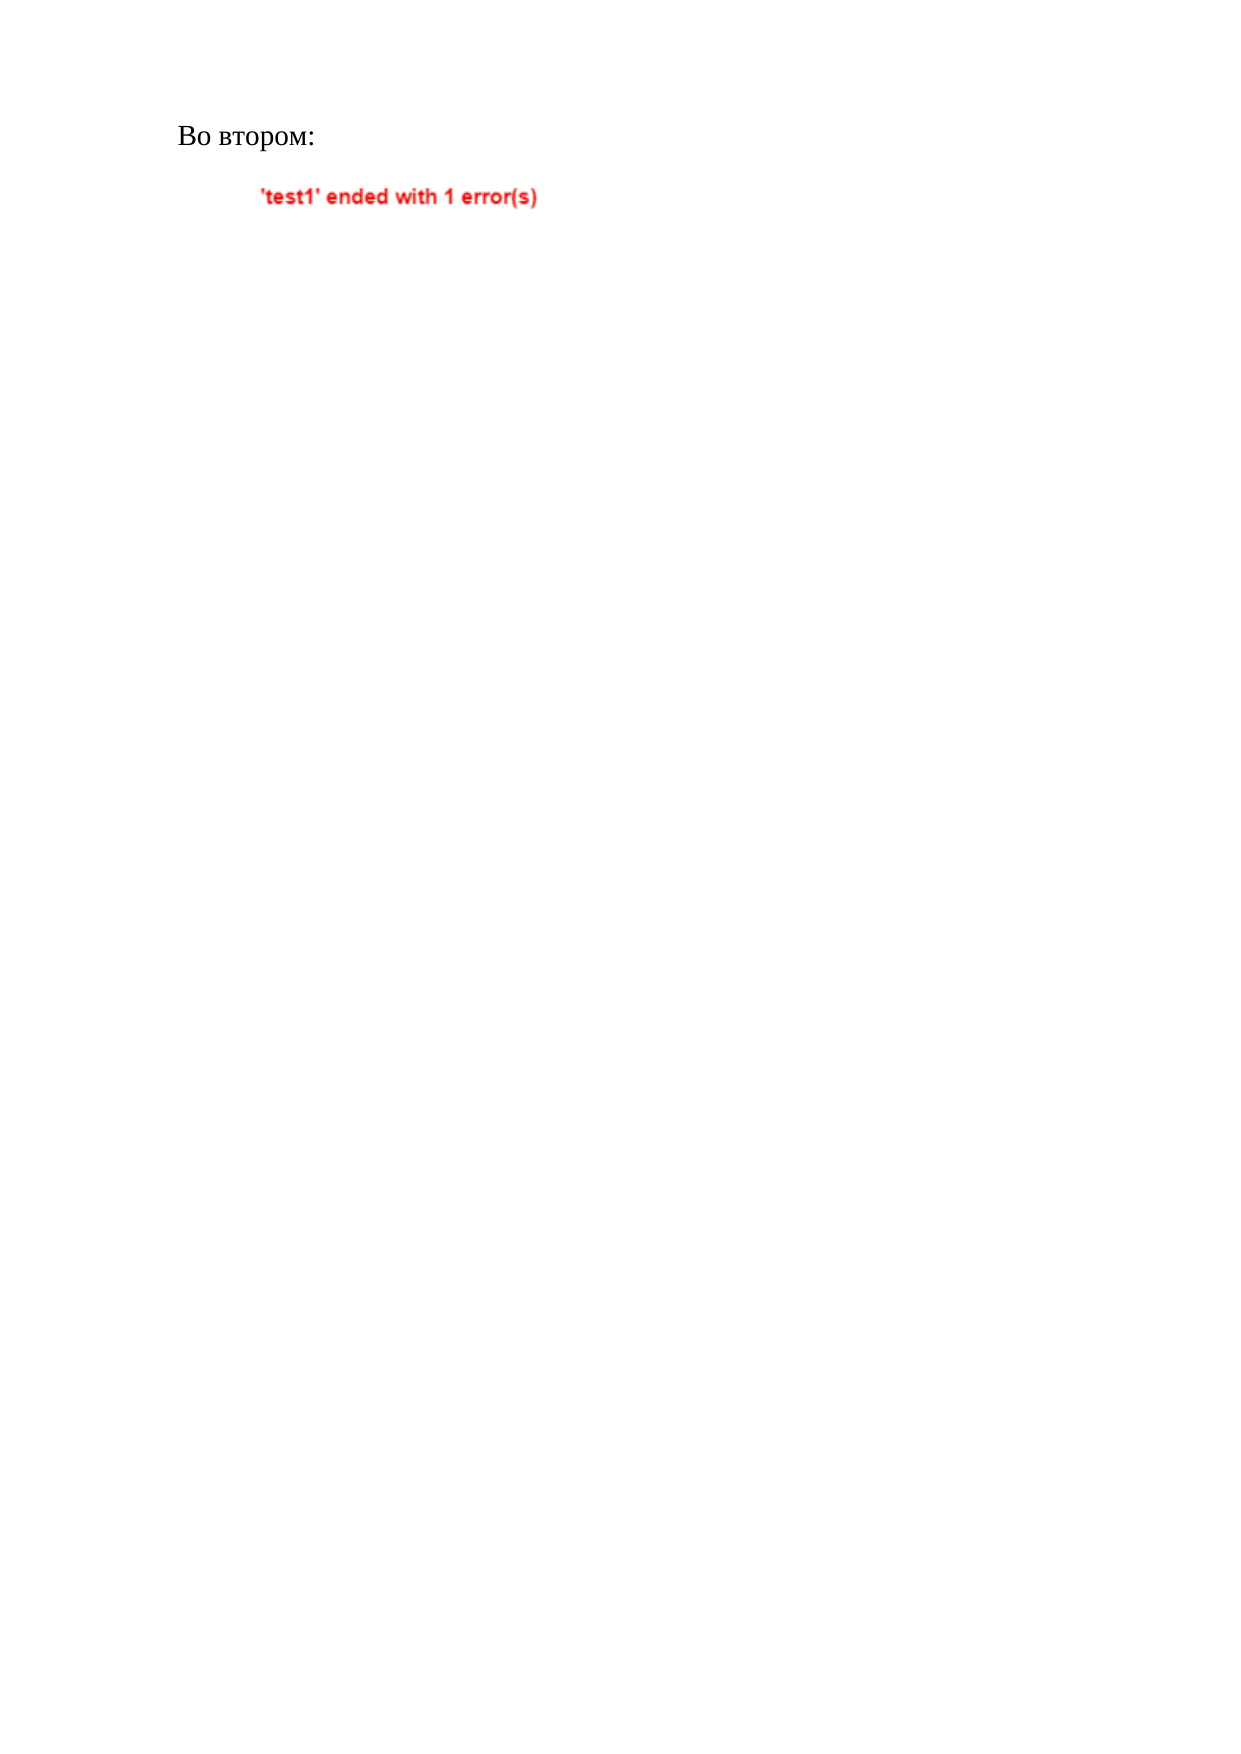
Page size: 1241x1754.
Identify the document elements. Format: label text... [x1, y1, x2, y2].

text Во втором: [177, 118, 1152, 152]
picture [251, 168, 547, 225]
